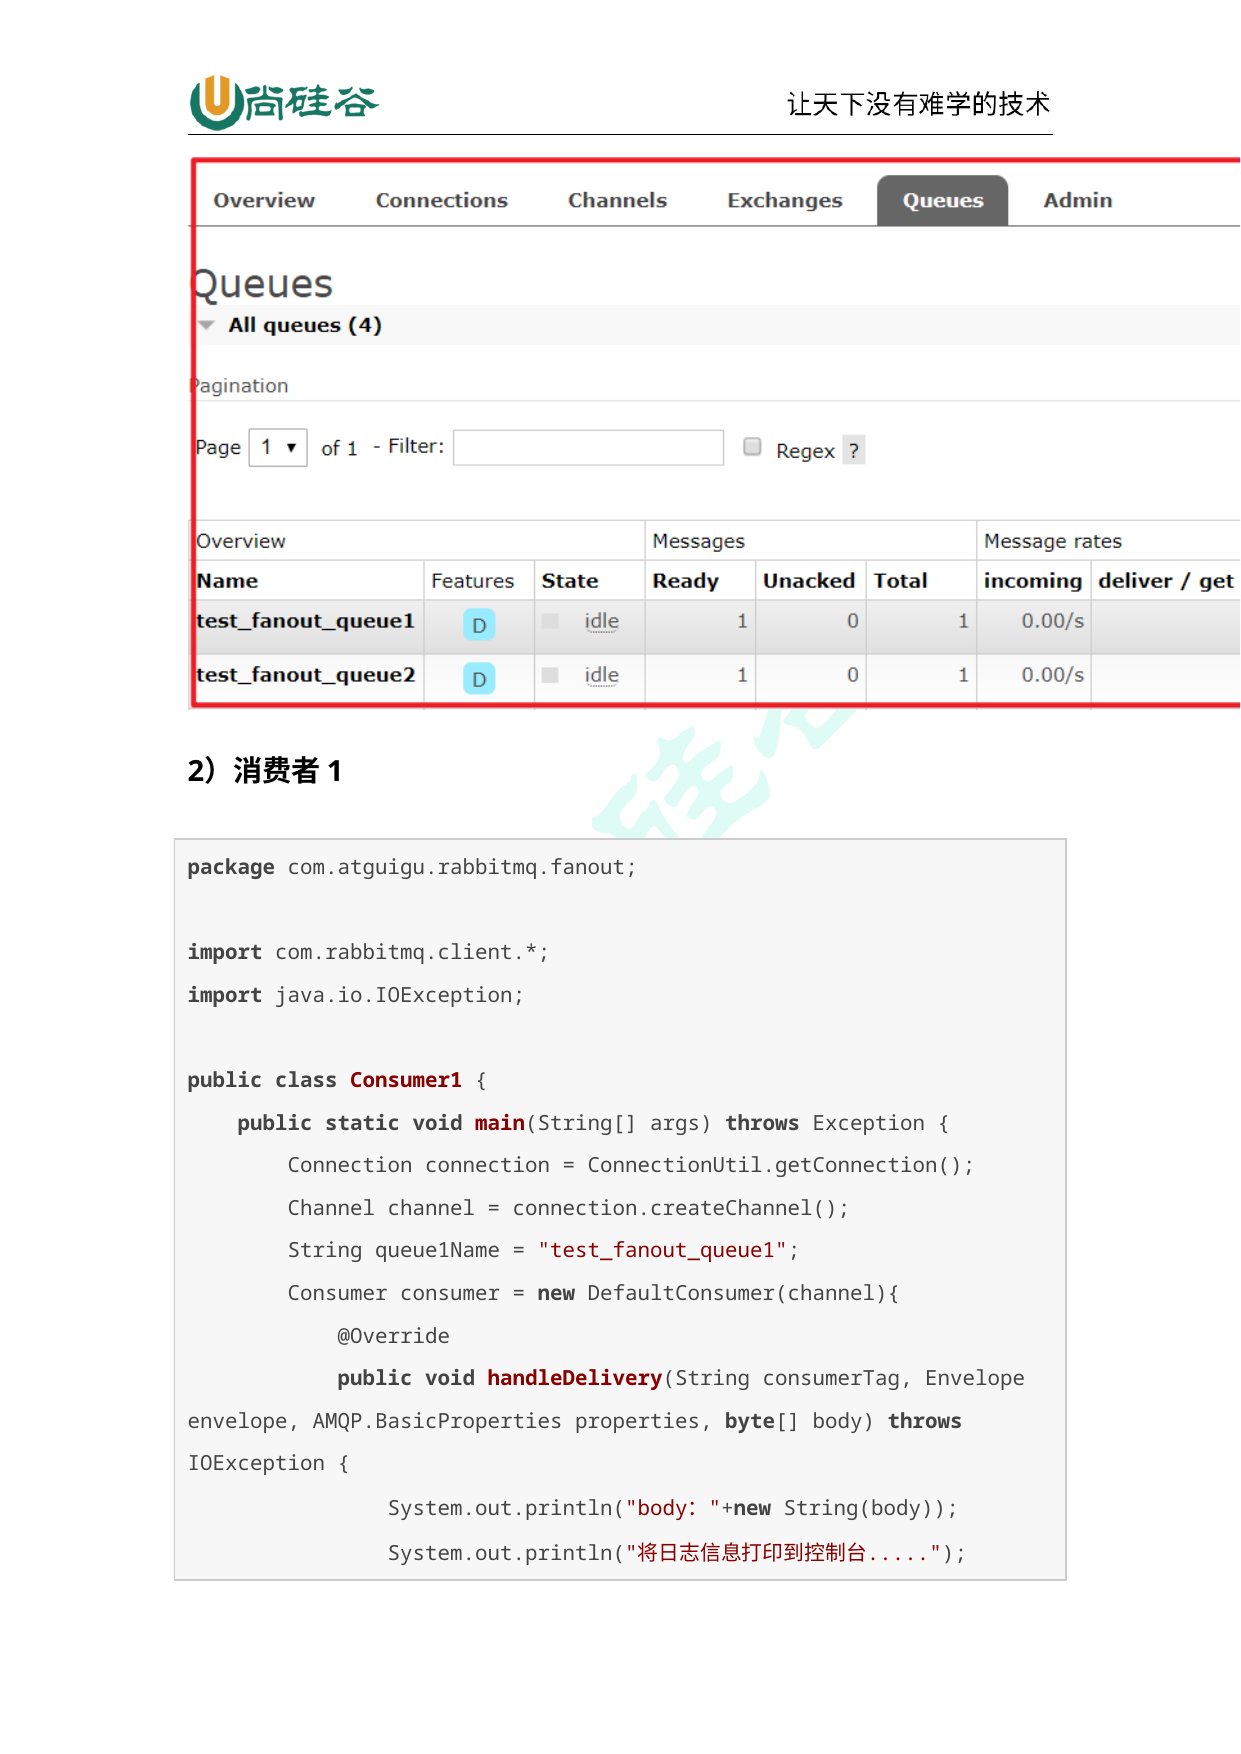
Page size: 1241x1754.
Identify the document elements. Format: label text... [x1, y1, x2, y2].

text Consumer consumer = new DefaultConsumer(channel){ [175, 1264, 1065, 1307]
text public class Consumer1 { [175, 1051, 1065, 1093]
text System.out.println("body："+new String(body)); [175, 1477, 1065, 1521]
text import com.rabbitmq.client.*; [175, 923, 1065, 966]
text String queue1Name = "test_fanout_queue1"; [175, 1221, 1065, 1264]
text System.out.println("将日志信息打印到控制台....."); [175, 1522, 1065, 1579]
subtitle 2）消费者1 [187, 747, 1053, 790]
text public static void main(String[] args) throws Exception { [175, 1094, 1065, 1136]
text Connection connection = ConnectionUtil.getConnection(); [175, 1136, 1065, 1179]
text public void handleDelivery(String consumerTag, Envelope envelope, AMQP.BasicProperties properties, byte[] body) throws IOException { [175, 1349, 1065, 1477]
text import java.io.IOException; [175, 966, 1065, 1008]
text @Override [175, 1307, 1065, 1349]
picture [187, 73, 1053, 132]
text Channel channel = connection.createChannel(); [175, 1179, 1065, 1221]
picture [187, 156, 1241, 710]
text package com.atguigu.rabbitmq.fanout; [175, 840, 1065, 881]
